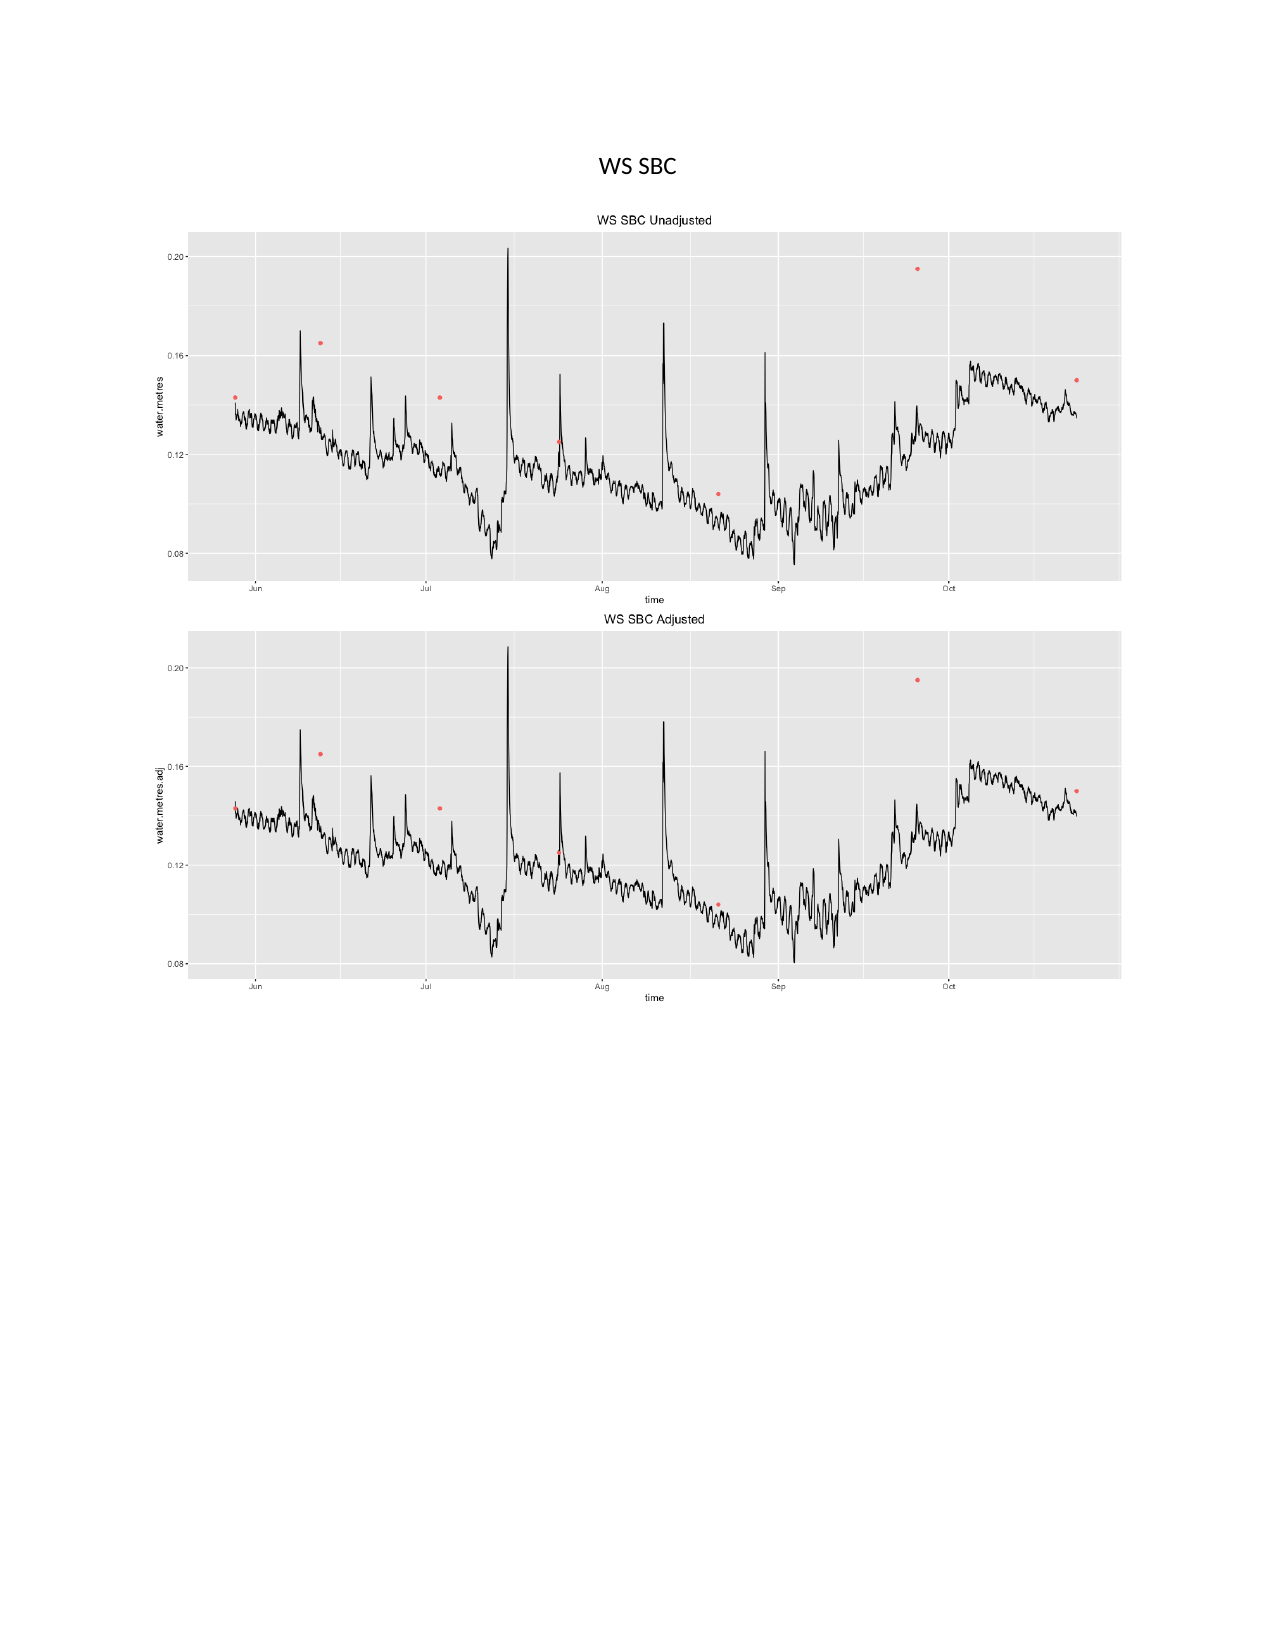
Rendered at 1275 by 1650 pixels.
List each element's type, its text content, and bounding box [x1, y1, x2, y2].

text WS SBC [150, 150, 1125, 181]
picture [150, 211, 1125, 1008]
